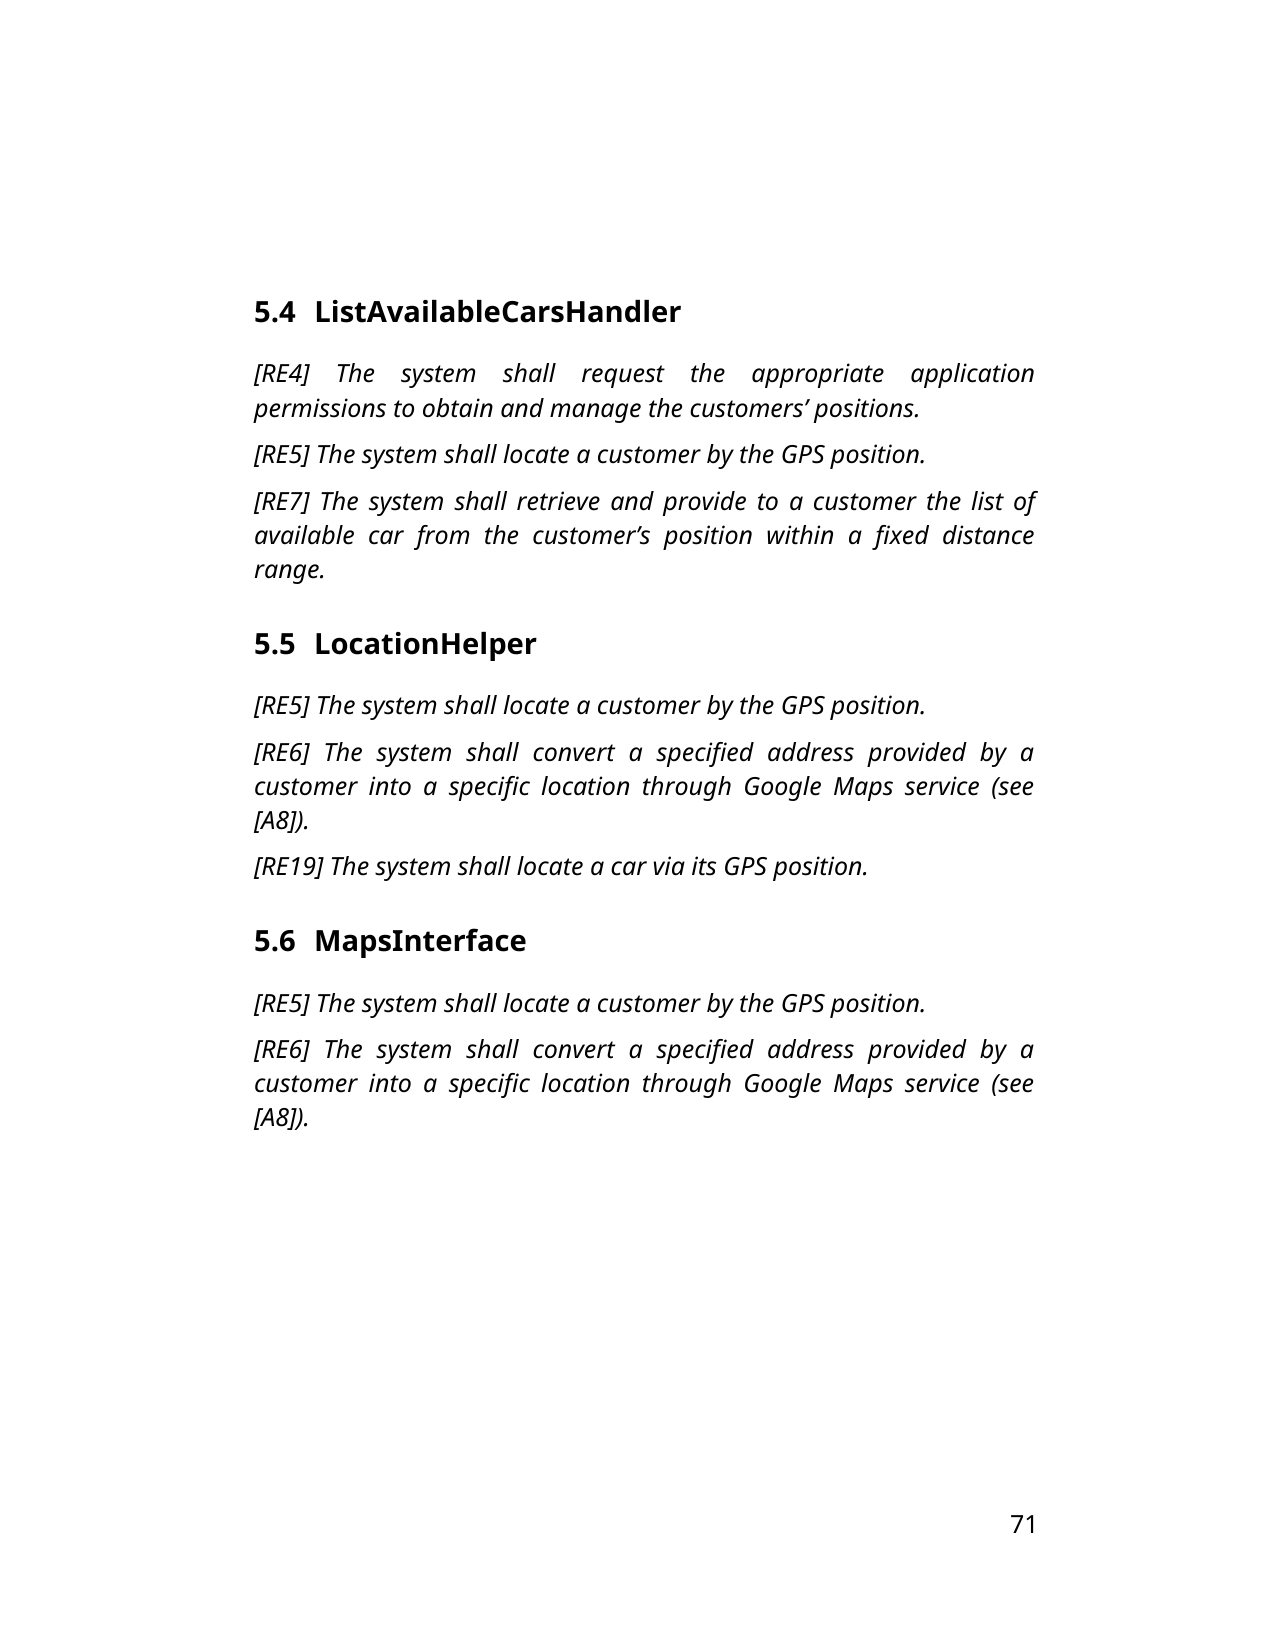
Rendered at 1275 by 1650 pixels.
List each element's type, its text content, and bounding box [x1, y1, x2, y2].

text [RE6] The system shall convert a specified address provided by a customer into a specific location through Google Maps service (see [A8]). [254, 734, 1039, 836]
text [RE5] The system shall locate a customer by the GPS position. [254, 688, 1039, 722]
text [RE4] The system shall request the appropriate application permissions to obtain and manage the customers’ positions. [254, 356, 1039, 424]
text [RE7] The system shall retrieve and provide to a customer the list of available car from the customer’s position within a fixed distance range. [254, 483, 1039, 586]
subtitle LocationHelper [254, 623, 1039, 663]
subtitle MapsInterface [254, 921, 1039, 960]
text [RE5] The system shall locate a customer by the GPS position. [254, 437, 1039, 471]
text [RE19] The system shall locate a car via its GPS position. [254, 849, 1039, 883]
subtitle ListAvailableCarsHandler [254, 291, 1039, 331]
text [RE5] The system shall locate a customer by the GPS position. [254, 985, 1039, 1019]
text [RE6] The system shall convert a specified address provided by a customer into a specific location through Google Maps service (see [A8]). [254, 1032, 1039, 1134]
